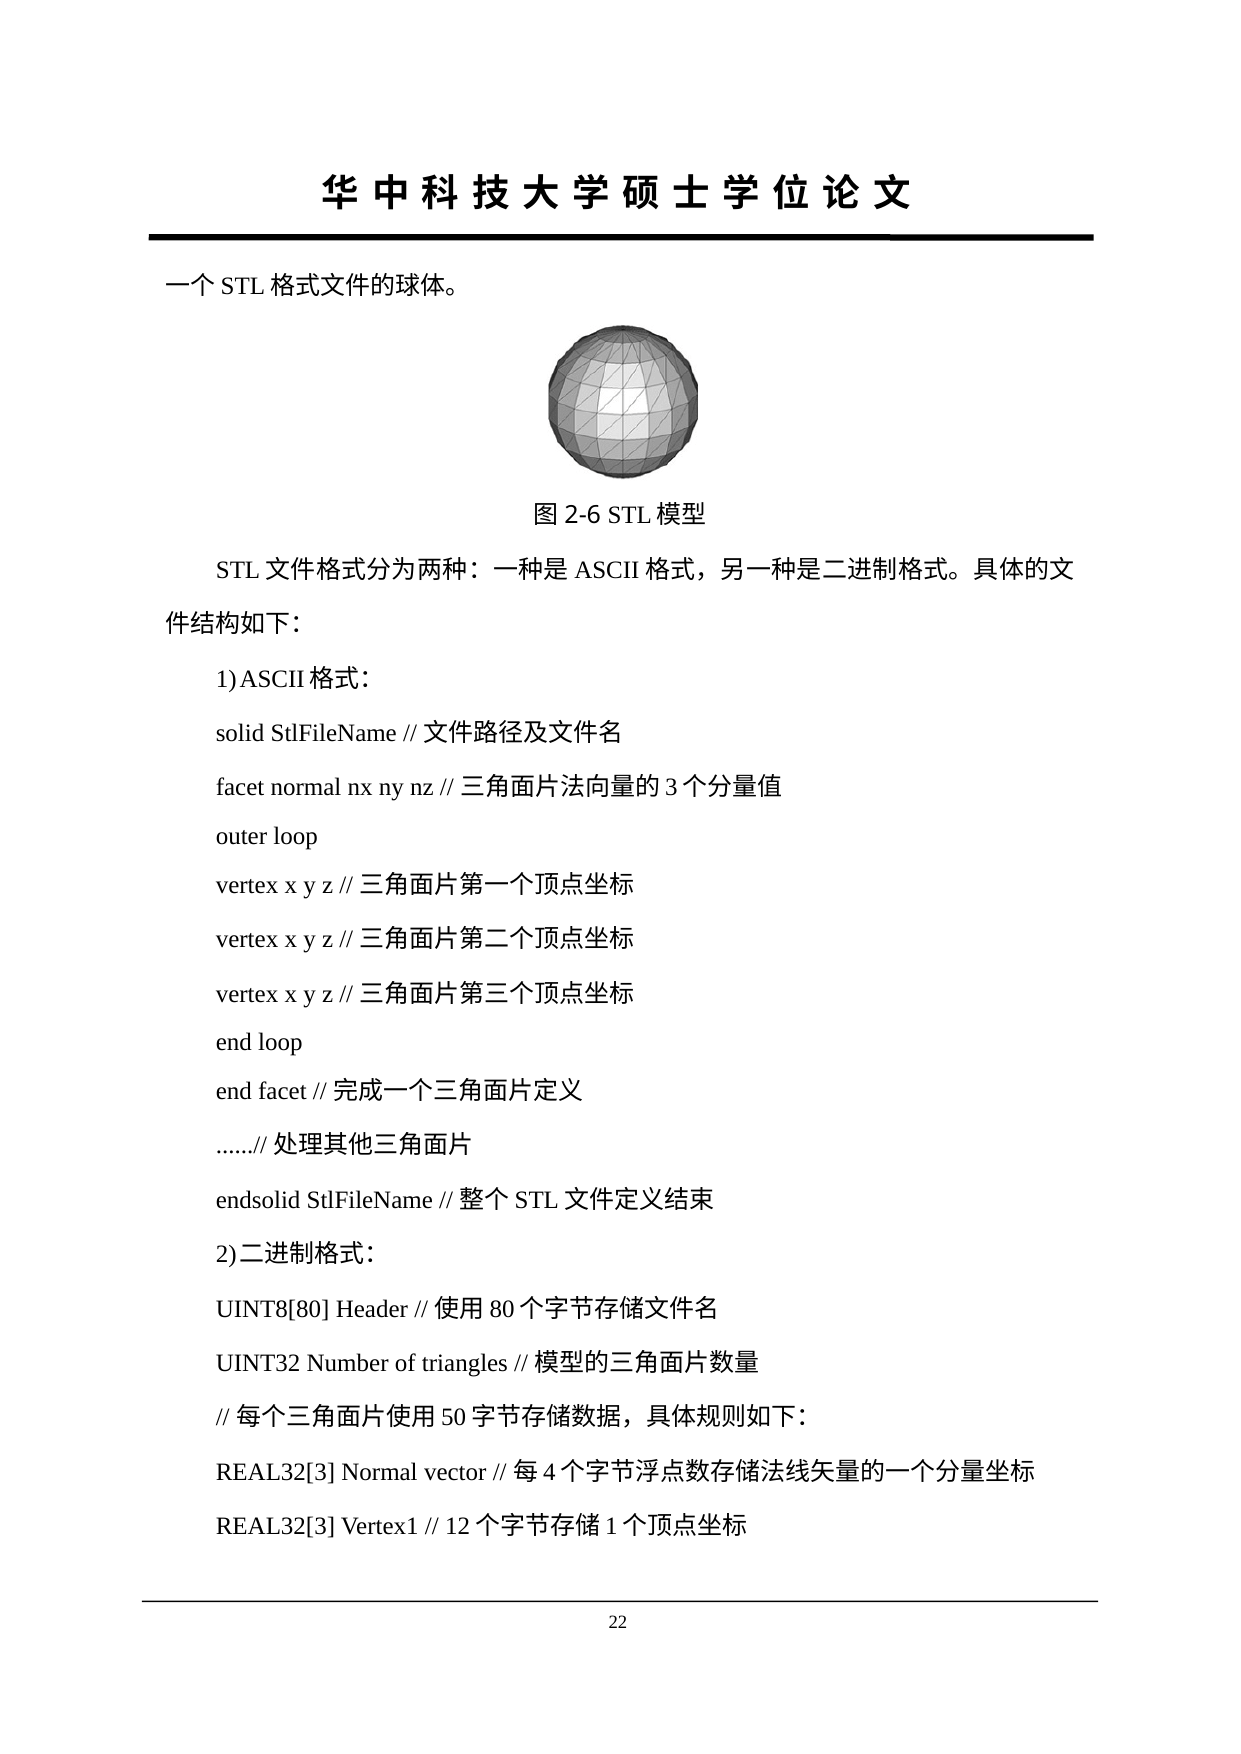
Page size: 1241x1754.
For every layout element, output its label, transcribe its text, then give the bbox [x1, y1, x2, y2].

text vertex x y z // 三角面片第三个顶点坐标 [216, 973, 1075, 1009]
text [165, 266, 1075, 302]
text end facet // 完成一个三角面片定义 [216, 1071, 1075, 1107]
text endsolid StlFileName // 整个STL文件定义结束 [216, 1179, 1075, 1216]
text outer loop [216, 821, 1075, 850]
text REAL32[3] Normal vector // 每4个字节浮点数存储法线矢量的一个分量坐标 [216, 1451, 1075, 1487]
text solid StlFileName // 文件路径及文件名 [216, 712, 1075, 749]
text // 每个三角面片使用50字节存储数据，具体规则如下： [216, 1397, 1075, 1433]
text vertex x y z // 三角面片第一个顶点坐标 [216, 864, 1075, 901]
text ......// 处理其他三角面片 [216, 1125, 1075, 1161]
list 二进制格式： [216, 1234, 1075, 1270]
text REAL32[3] Vertex1 // 12个字节存储1个顶点坐标 [216, 1506, 1075, 1542]
text UINT32 Number of triangles // 模型的三角面片数量 [216, 1342, 1075, 1379]
text facet normal nx ny nz // 三角面片法向量的3个分量值 [216, 767, 1075, 803]
text UINT8[80] Header // 使用80个字节存储文件名 [216, 1288, 1075, 1324]
list ASCII格式： [216, 658, 1075, 694]
text vertex x y z // 三角面片第二个顶点坐标 [216, 919, 1075, 955]
text end loop [216, 1027, 1075, 1056]
picture [542, 320, 699, 481]
text STL文件格式分为两种：一种是ASCII格式，另一种是二进制格式。具体的文件结构如下： [165, 549, 1075, 640]
